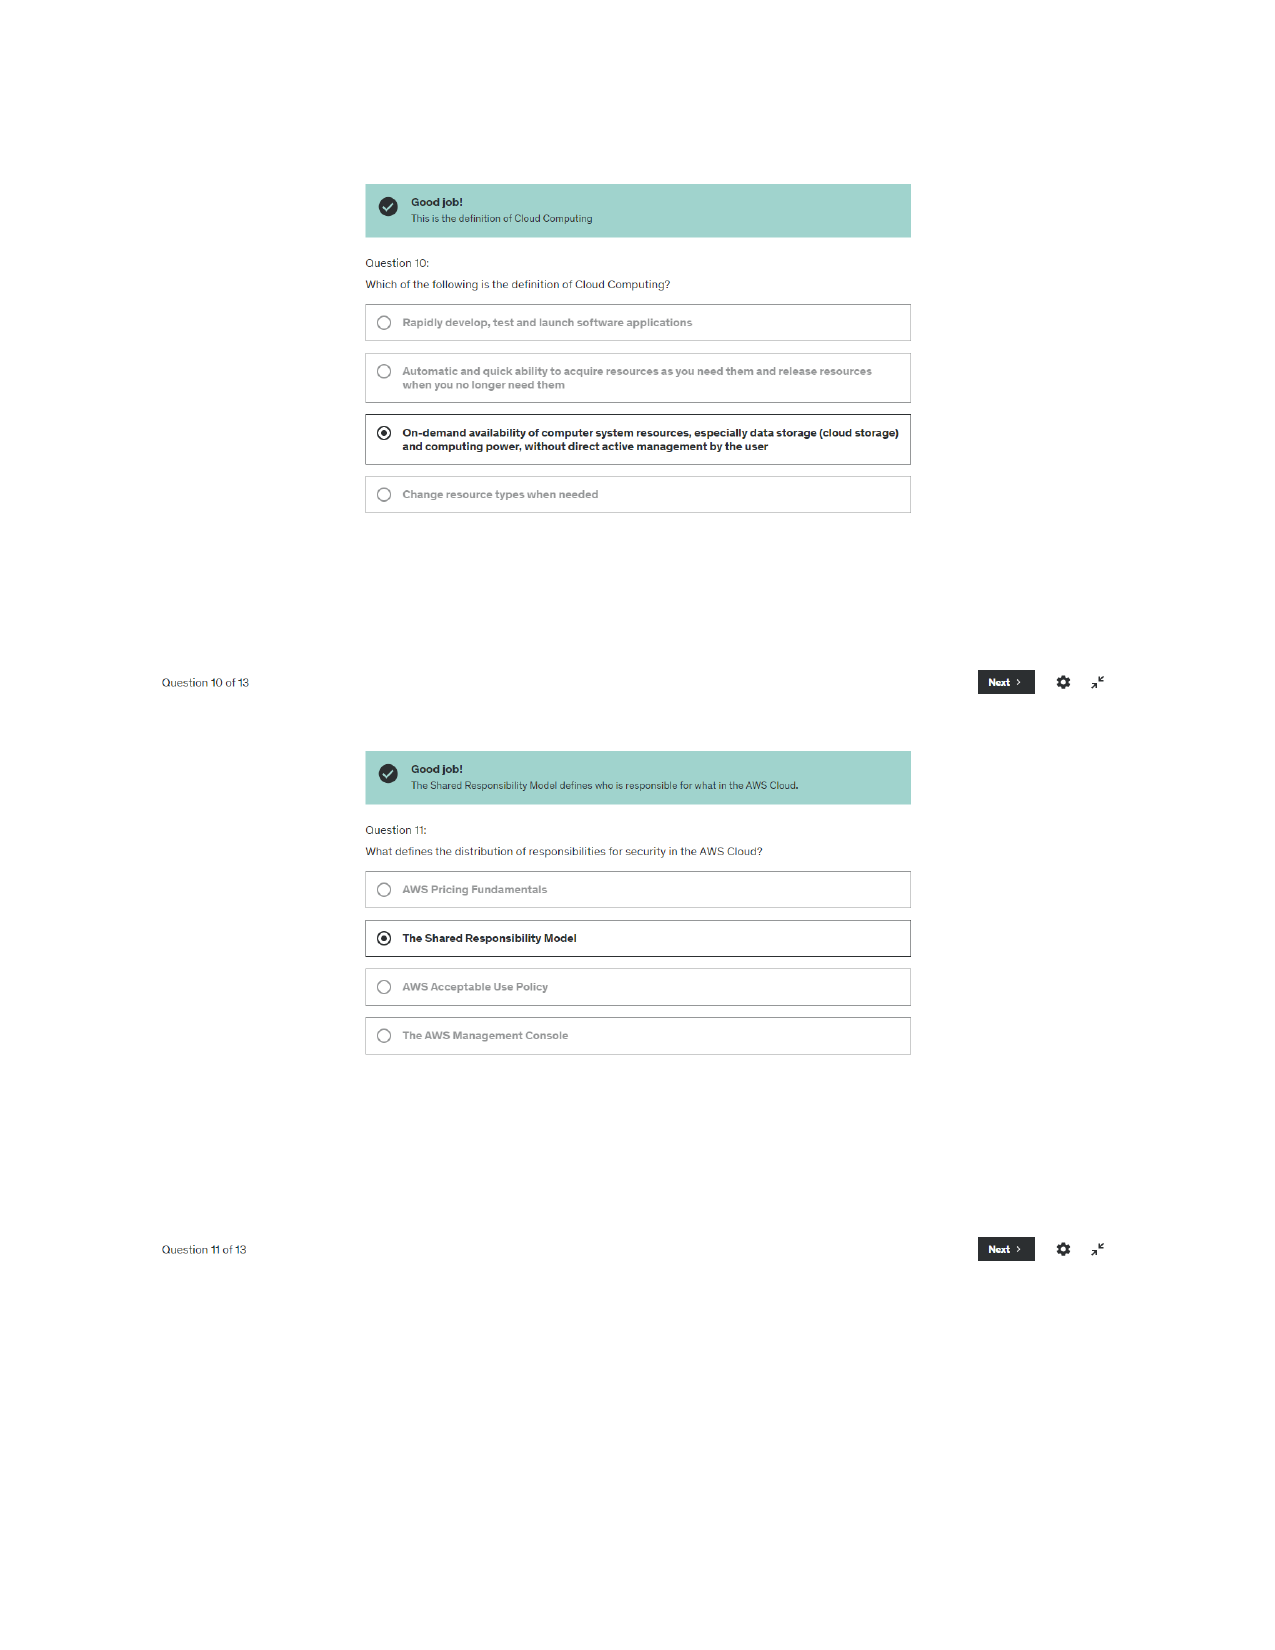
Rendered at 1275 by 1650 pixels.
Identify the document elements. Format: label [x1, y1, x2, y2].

picture [150, 717, 1125, 1266]
picture [150, 150, 1125, 699]
